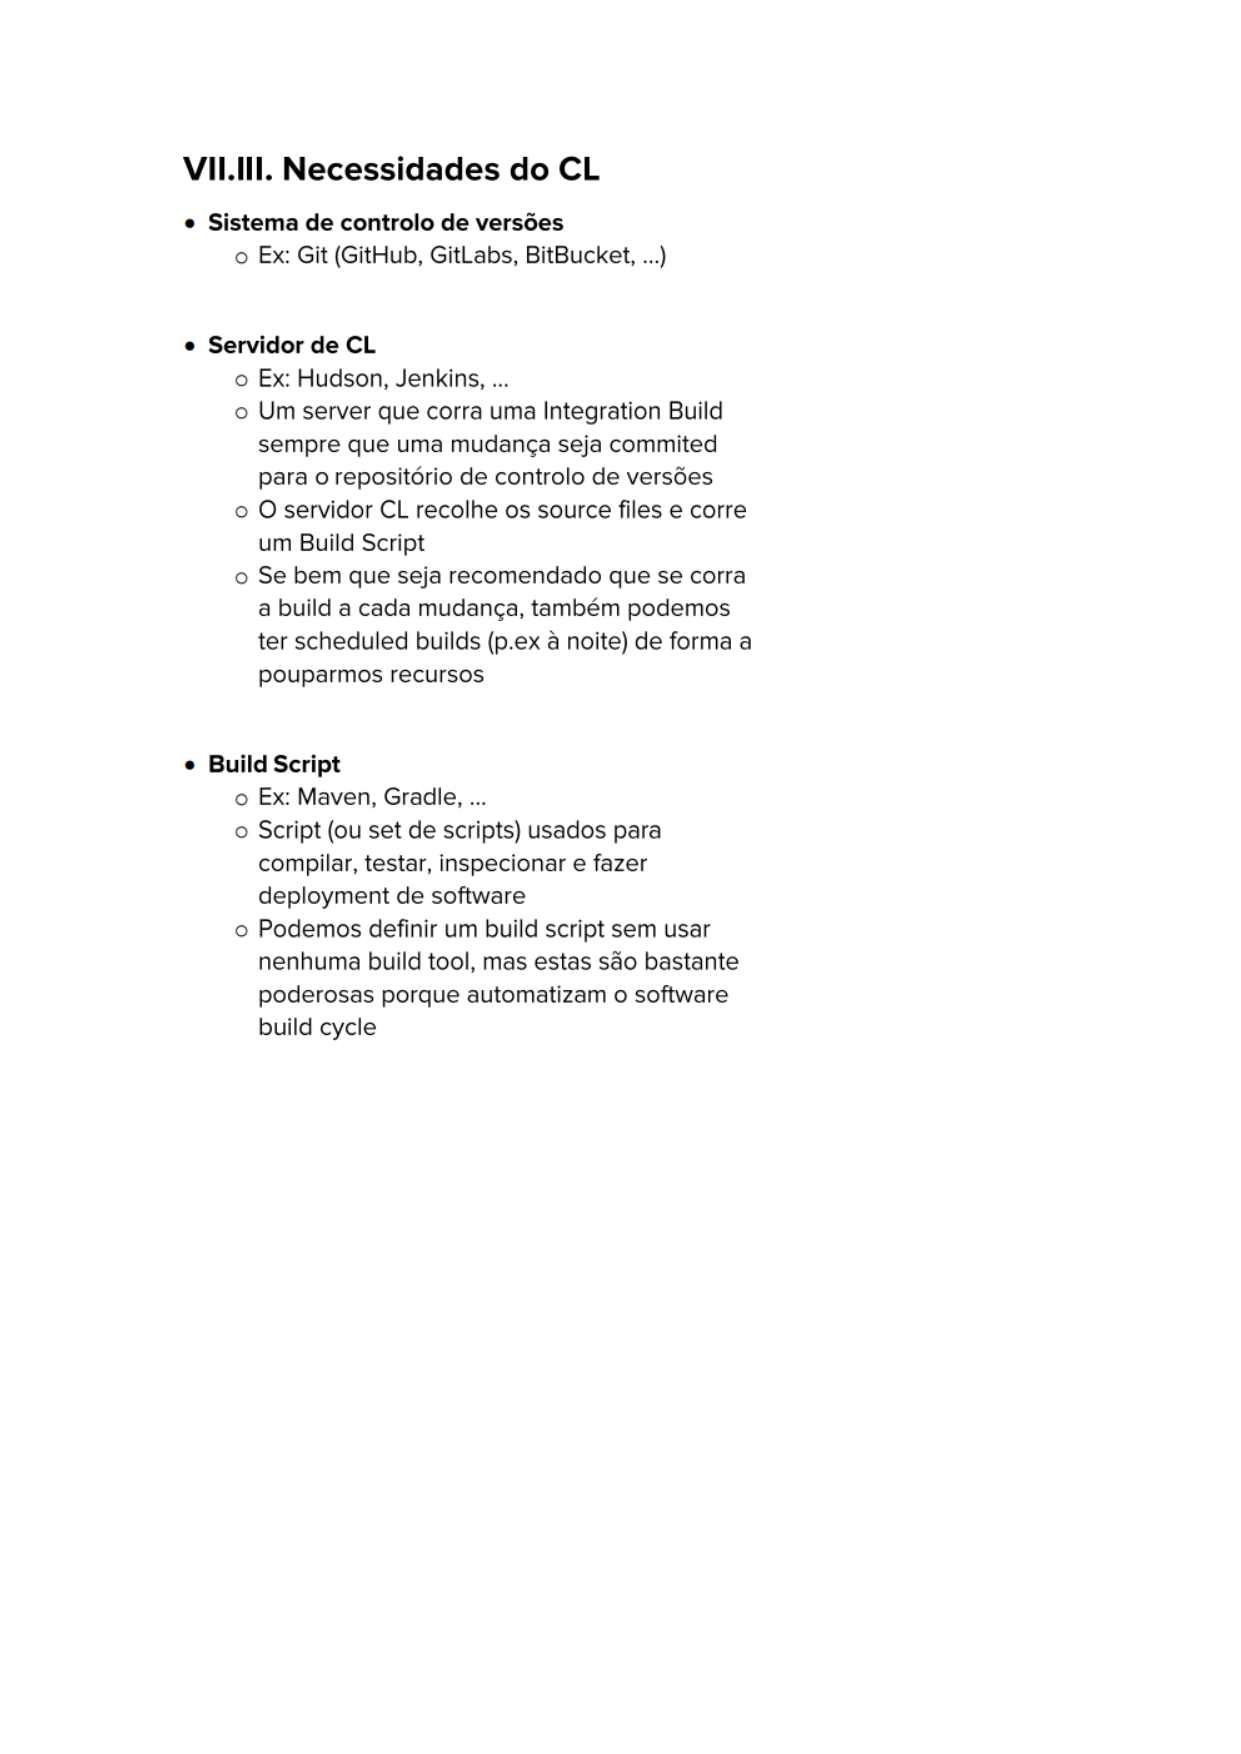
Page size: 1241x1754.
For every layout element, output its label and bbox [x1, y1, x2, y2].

picture [177, 147, 756, 1049]
